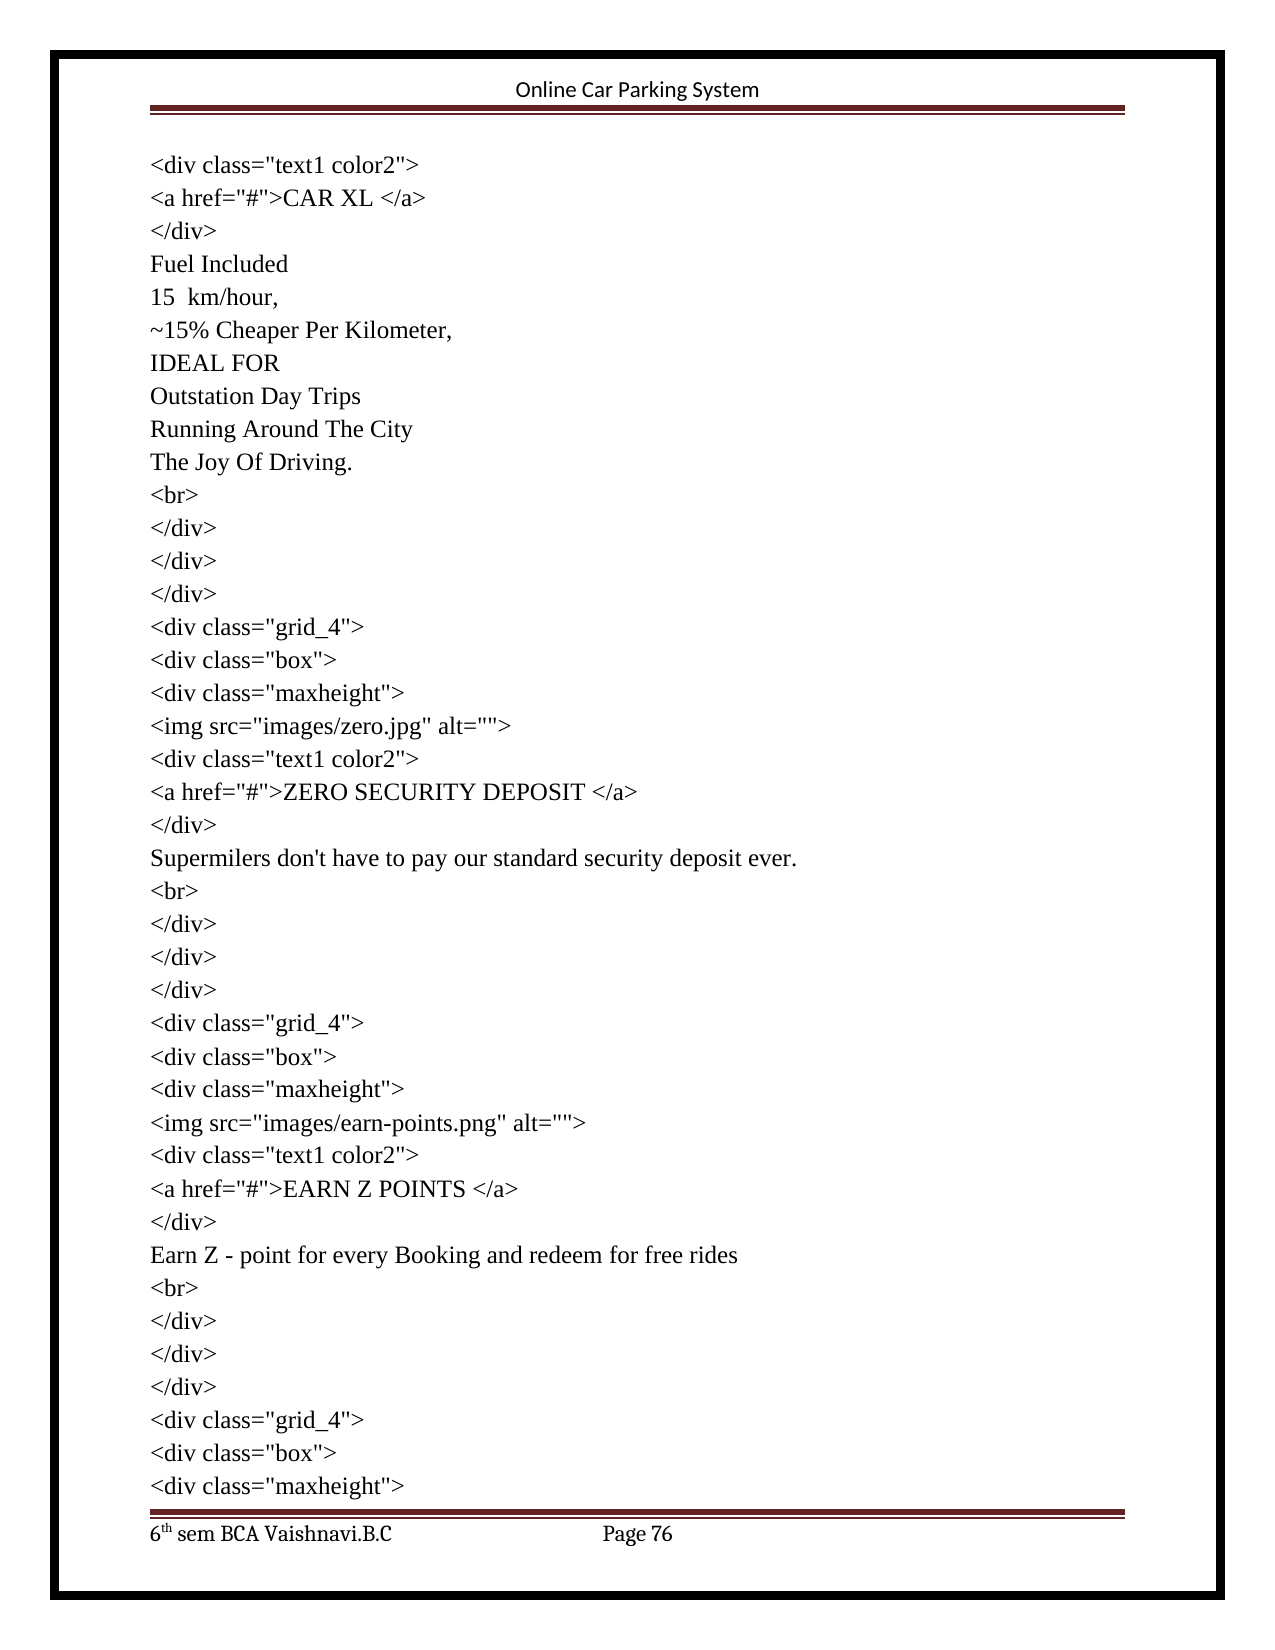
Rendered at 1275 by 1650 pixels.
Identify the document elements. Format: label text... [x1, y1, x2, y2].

text <img src="images/zero.jpg" alt=""> [150, 711, 1125, 740]
text </div> [150, 579, 1125, 608]
text <br> [150, 480, 1125, 509]
text ~15% Cheaper Per Kilometer, [150, 315, 1125, 344]
text </div> [150, 976, 1125, 1004]
text <a href="#">ZERO SECURITY DEPOSIT </a> [150, 777, 1125, 806]
text </div> [150, 1372, 1125, 1401]
text <div class="grid_4"> [150, 612, 1125, 641]
text </div> [150, 942, 1125, 971]
text </div> [150, 216, 1125, 245]
text <a href="#">EARN Z POINTS </a> [150, 1174, 1125, 1202]
text Outstation Day Trips [150, 381, 1125, 410]
text <br> [150, 876, 1125, 905]
text </div> [150, 546, 1125, 575]
text <div class="maxheight"> [150, 1471, 1125, 1499]
text <div class="box"> [150, 1042, 1125, 1070]
text </div> [150, 810, 1125, 839]
text </div> [150, 1339, 1125, 1367]
text <div class="grid_4"> [150, 1405, 1125, 1433]
text <br> [150, 1273, 1125, 1301]
text </div> [150, 513, 1125, 542]
text <div class="box"> [150, 645, 1125, 674]
text <div class="text1 color2"> [150, 1141, 1125, 1169]
text Supermilers don't have to pay our standard security deposit ever. [150, 843, 1125, 872]
text <div class="text1 color2"> [150, 150, 1125, 179]
text <div class="text1 color2"> [150, 744, 1125, 773]
text <div class="box"> [150, 1438, 1125, 1467]
text Fuel Included [150, 249, 1125, 278]
text Running Around The City [150, 414, 1125, 443]
text <div class="maxheight"> [150, 678, 1125, 707]
text 15 km/hour, [150, 282, 1125, 311]
text <a href="#">CAR XL </a> [150, 183, 1125, 212]
text </div> [150, 1207, 1125, 1235]
text Earn Z - point for every Booking and redeem for free rides [150, 1240, 1125, 1268]
text <div class="grid_4"> [150, 1008, 1125, 1037]
text The Joy Of Driving. [150, 447, 1125, 476]
text </div> [150, 1306, 1125, 1334]
text IDEAL FOR [150, 348, 1125, 377]
text <img src="images/earn-points.png" alt=""> [150, 1108, 1125, 1136]
text </div> [150, 909, 1125, 938]
text <div class="maxheight"> [150, 1074, 1125, 1103]
